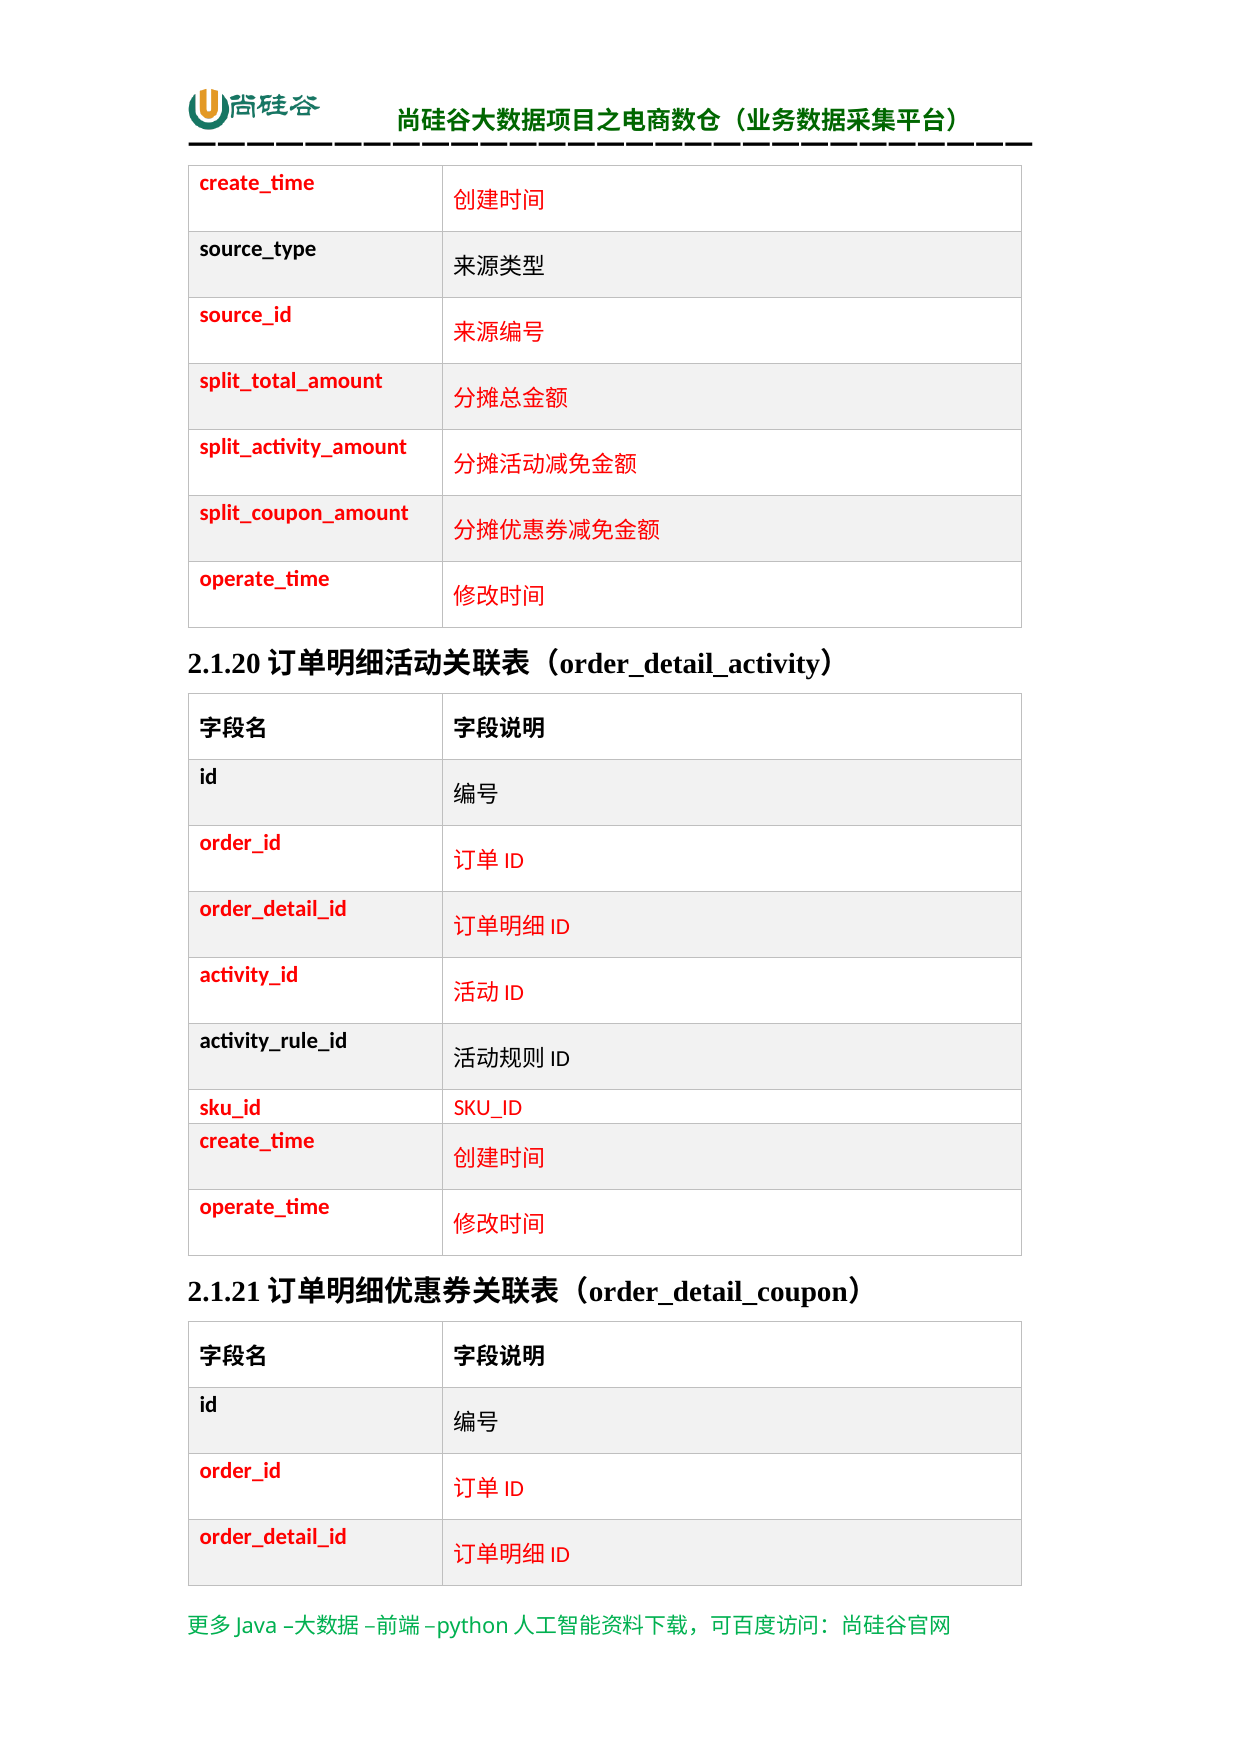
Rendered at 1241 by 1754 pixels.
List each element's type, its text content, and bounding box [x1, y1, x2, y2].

table_cell 创建时间 [443, 166, 1021, 231]
table_header 字段名 [189, 694, 442, 759]
table_cell sku_id [189, 1090, 442, 1123]
table_cell 活动ID [443, 958, 1021, 1023]
table_cell 活动规则ID [443, 1024, 1021, 1089]
table_cell 创建时间 [443, 1124, 1021, 1189]
subtitle 2.1.20 订单明细活动关联表（order_detail_activity） [187, 628, 1053, 693]
table_cell order_detail_id [189, 1520, 442, 1585]
table_header 字段说明 [443, 1322, 1021, 1387]
picture [187, 88, 320, 130]
table_cell order_detail_id [189, 892, 442, 957]
table_cell 修改时间 [443, 562, 1021, 627]
table_cell 分摊优惠券减免金额 [443, 496, 1021, 561]
table_header 字段名 [189, 1322, 442, 1387]
table_cell source_type [189, 232, 442, 297]
table_cell split_coupon_amount [189, 496, 442, 561]
table_cell split_activity_amount [189, 430, 442, 495]
table_cell source_id [189, 298, 442, 363]
table_cell order_id [189, 826, 442, 891]
table_cell 修改时间 [443, 1190, 1021, 1255]
table_cell operate_time [189, 1190, 442, 1255]
table_cell 分摊活动减免金额 [443, 430, 1021, 495]
table_cell 编号 [443, 760, 1021, 825]
table_cell create_time [189, 166, 442, 231]
table_cell 订单ID [443, 826, 1021, 891]
table_cell activity_rule_id [189, 1024, 442, 1089]
table_cell create_time [189, 1124, 442, 1189]
table_cell order_id [189, 1454, 442, 1519]
subtitle 2.1.21 订单明细优惠券关联表（order_detail_coupon） [187, 1256, 1053, 1321]
table_cell 来源编号 [443, 298, 1021, 363]
table_cell 订单明细ID [443, 1520, 1021, 1585]
table_cell split_total_amount [189, 364, 442, 429]
table_cell 订单明细ID [443, 892, 1021, 957]
table_header 字段说明 [443, 694, 1021, 759]
table_cell 分摊总金额 [443, 364, 1021, 429]
table_cell operate_time [189, 562, 442, 627]
table_cell 来源类型 [443, 232, 1021, 297]
table_cell activity_id [189, 958, 442, 1023]
table_cell 订单ID [443, 1454, 1021, 1519]
table_cell id [189, 760, 442, 825]
table_cell id [189, 1388, 442, 1453]
table_cell SKU_ID [443, 1090, 1021, 1123]
table_cell 编号 [443, 1388, 1021, 1453]
